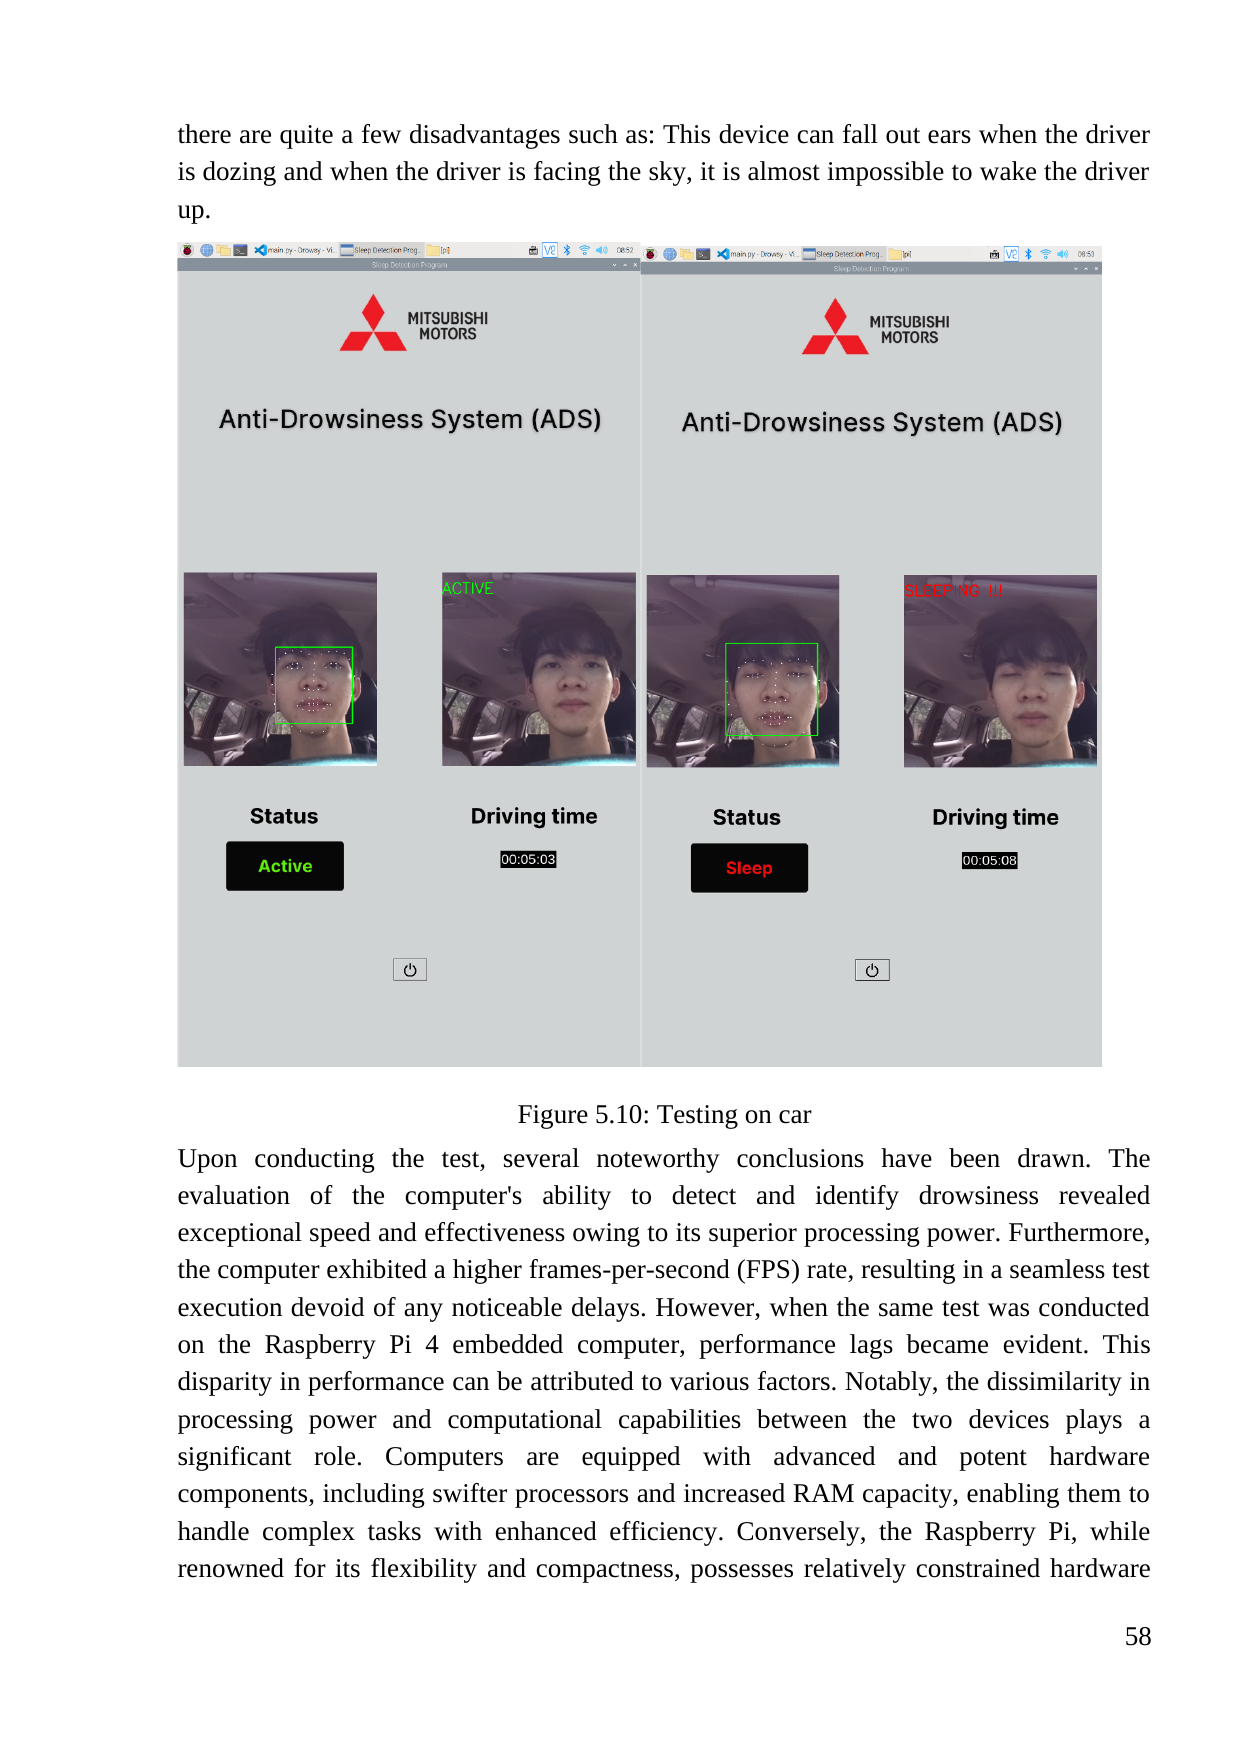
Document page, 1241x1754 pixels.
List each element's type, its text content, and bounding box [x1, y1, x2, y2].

text Figure 5.10: Testing on car [177, 1098, 1152, 1129]
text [177, 118, 1152, 224]
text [177, 1142, 1152, 1583]
picture [177, 242, 1102, 1067]
